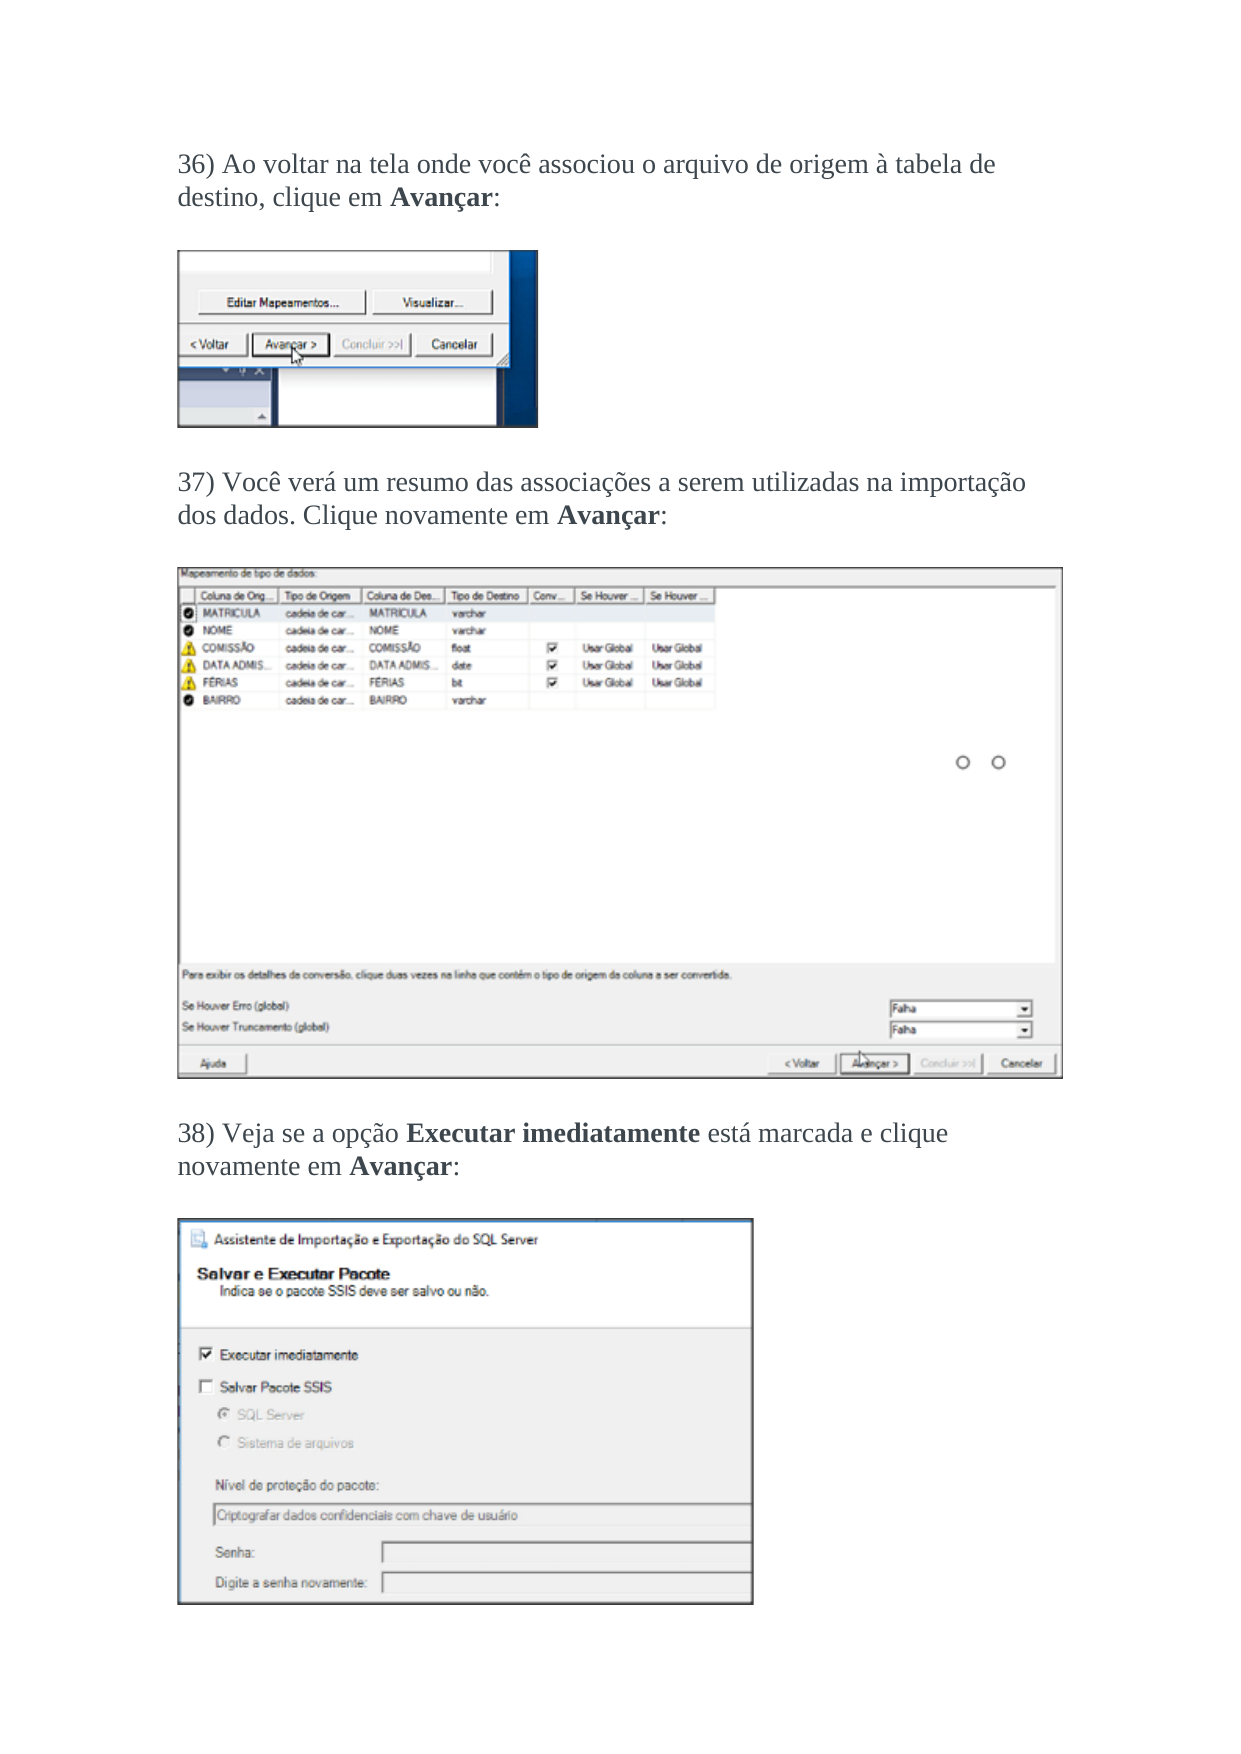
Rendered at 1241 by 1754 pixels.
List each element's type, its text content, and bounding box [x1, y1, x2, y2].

picture [177, 567, 1063, 1079]
picture [177, 1218, 754, 1605]
text 37) Você verá um resumo das associações a serem utilizadas na importação dos dados. Clique novamente em Avançar: [177, 466, 1063, 530]
picture [177, 250, 539, 428]
text 38) Veja se a opção Executar imediatamente está marcada e clique novamente em Avançar: [177, 1116, 1063, 1181]
text 36) Ao voltar na tela onde você associou o arquivo de origem à tabela de destino, clique em Avançar: [177, 148, 1063, 212]
